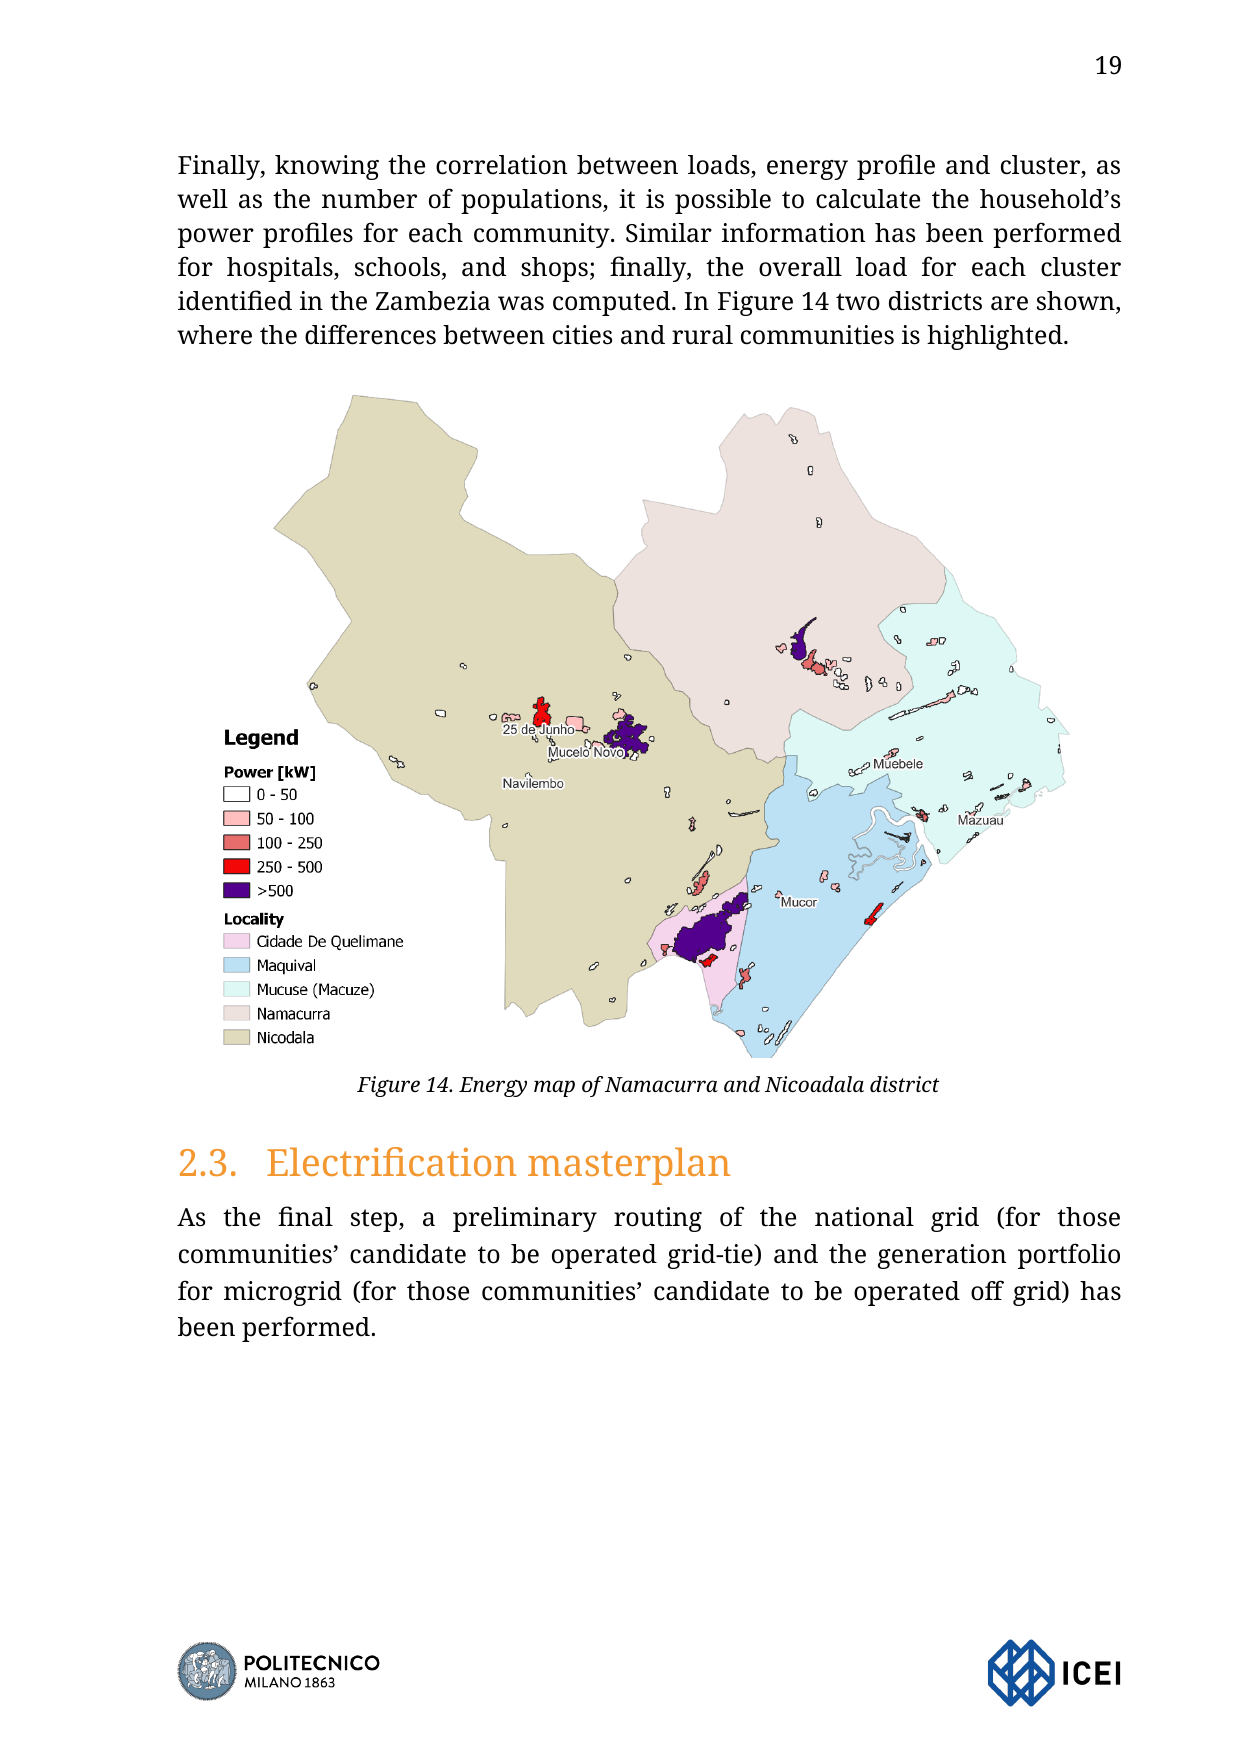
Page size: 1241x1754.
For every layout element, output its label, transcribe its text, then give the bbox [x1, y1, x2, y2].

text Finally, knowing the correlation between loads, energy profile and cluster, as well as the number of populations, it is possible to calculate the household’s power profiles for each community. Similar information has been performed for hospitals, schools, and shops; finally, the overall load for each cluster identified in the Zambezia was computed. In Figure 14 two districts are shown, where the differences between cities and rural communities is highlighted. [177, 148, 1122, 352]
text Figure 14. Energy map of Namacurra and Nicoadala district [177, 1070, 1122, 1099]
picture [987, 1638, 1122, 1710]
picture [204, 380, 1095, 1058]
subtitle Electrification masterplan [177, 1136, 1122, 1187]
text As the final step, a preliminary routing of the national grid (for those communities’ candidate to be operated grid-tie) and the generation portfolio for microgrid (for those communities’ candidate to be operated off grid) has been performed. [177, 1200, 1122, 1344]
